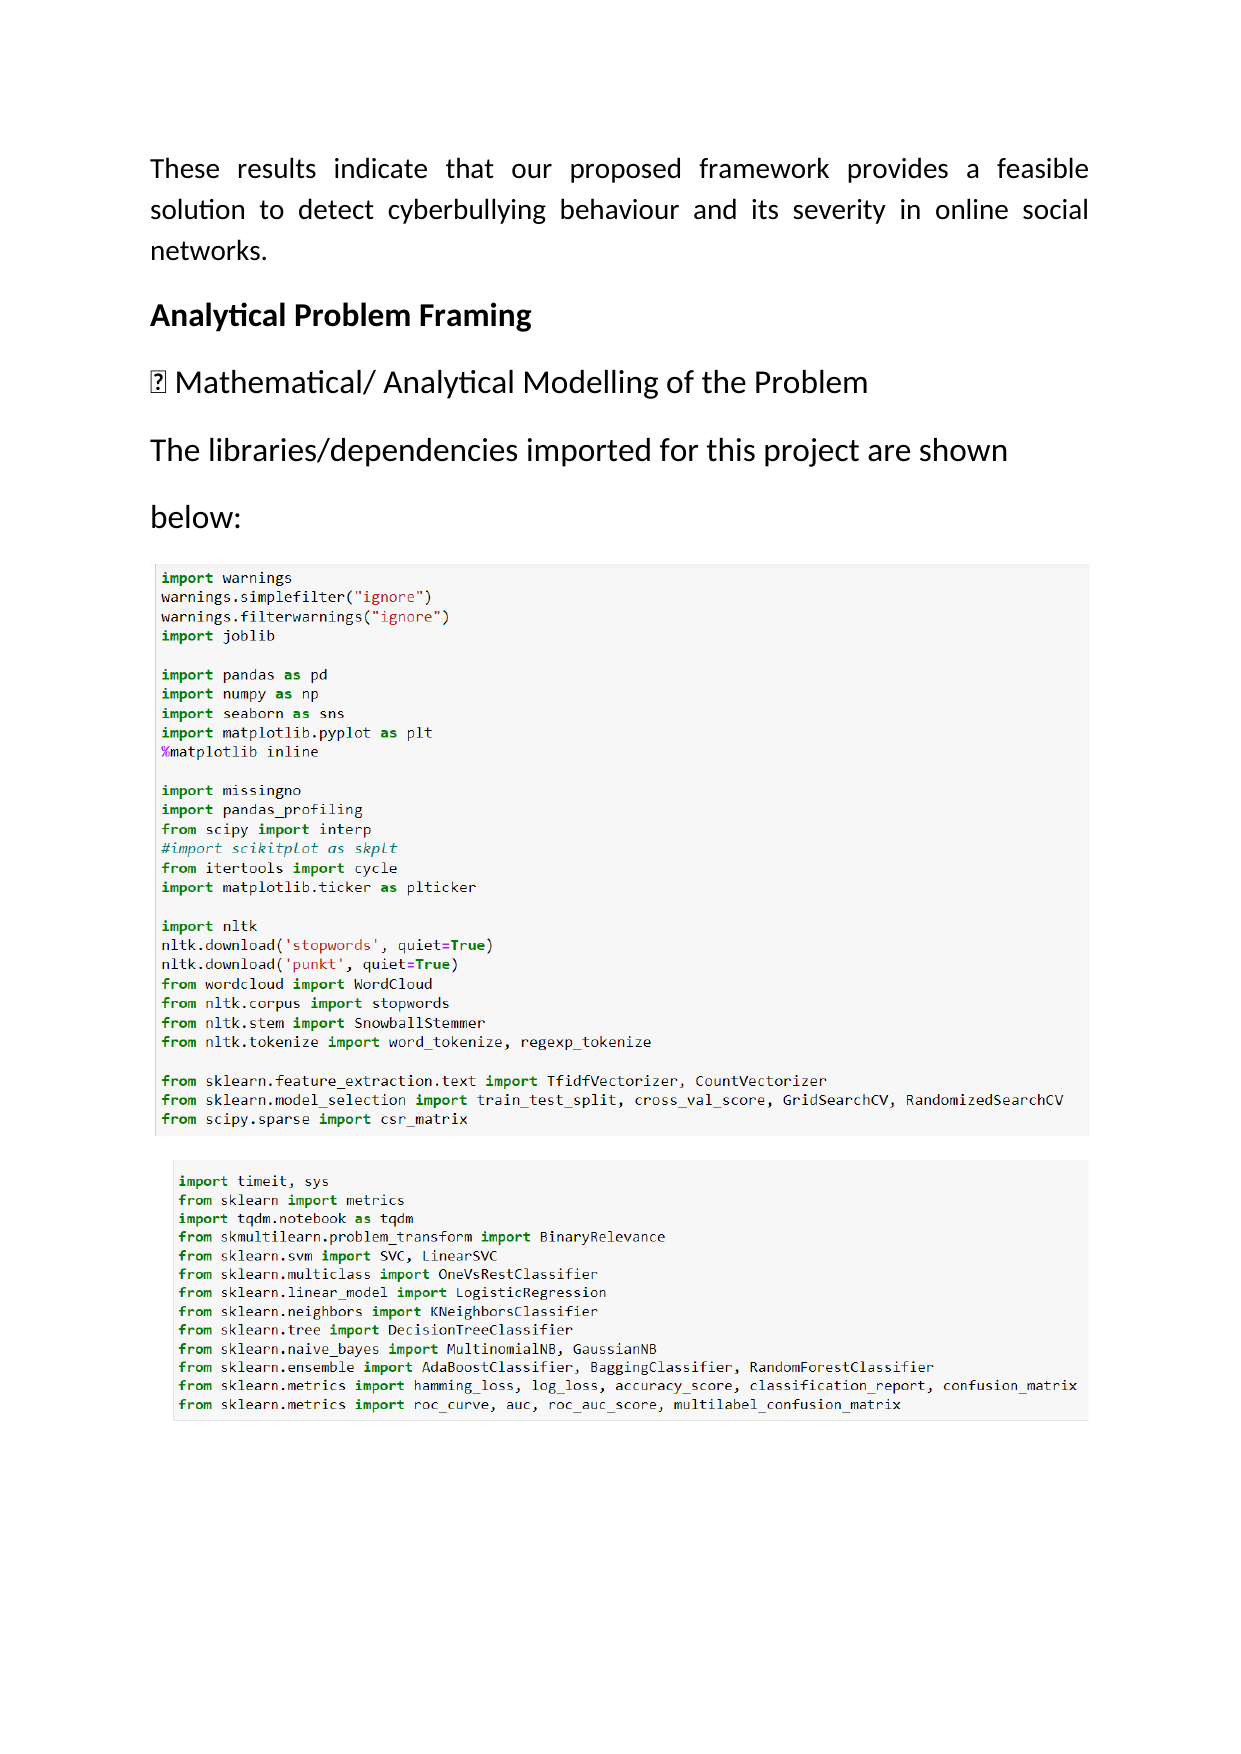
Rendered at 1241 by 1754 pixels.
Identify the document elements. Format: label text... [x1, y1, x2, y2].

picture [150, 1160, 1089, 1428]
text below: [150, 496, 1090, 537]
text  Mathematical/ Analytical Modelling of the Problem [150, 361, 1090, 402]
picture [150, 564, 1090, 1136]
text The libraries/dependencies imported for this project are shown [150, 429, 1090, 469]
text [150, 150, 1090, 267]
text Analytical Problem Framing [150, 294, 1090, 334]
